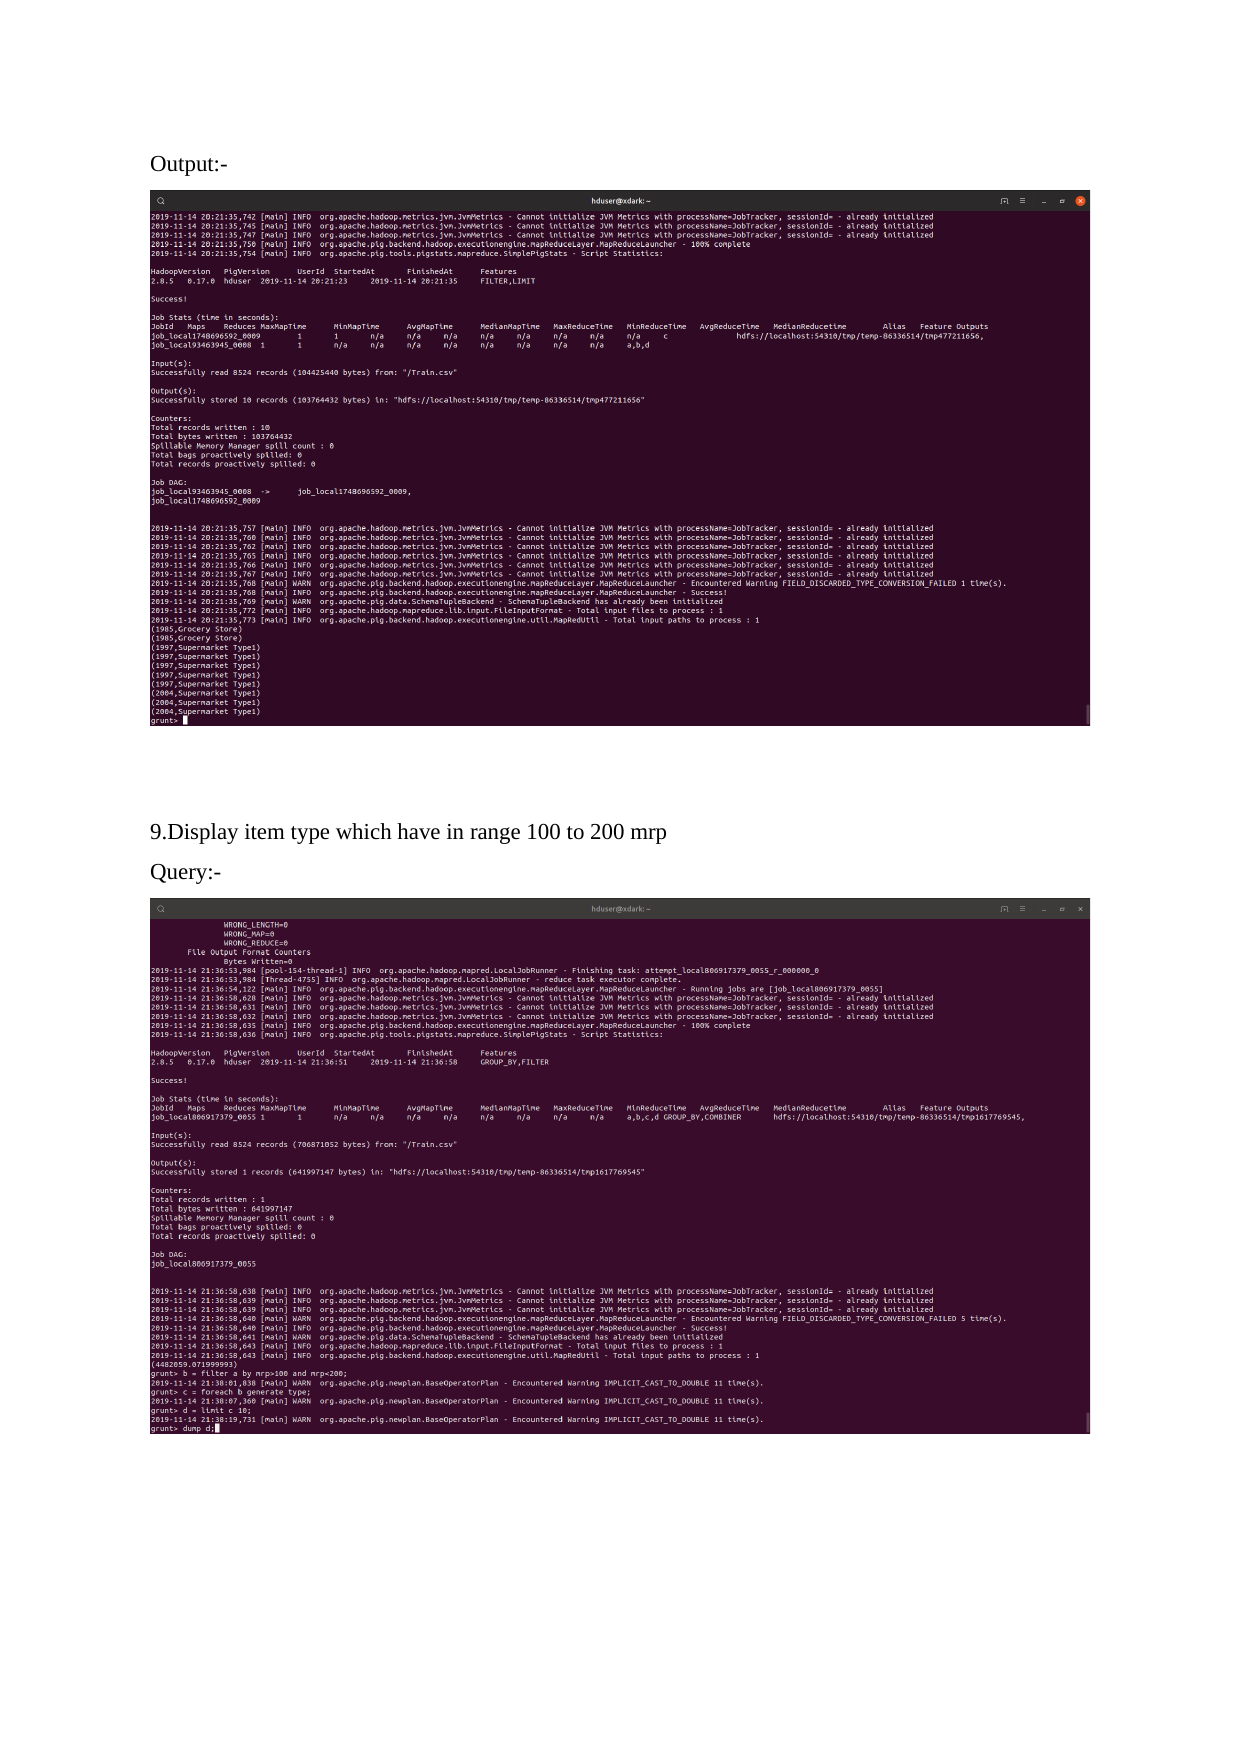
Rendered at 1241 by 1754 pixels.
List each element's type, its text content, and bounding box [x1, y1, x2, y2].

text Query:- [150, 858, 1090, 898]
picture [150, 898, 1091, 1434]
picture [150, 190, 1091, 726]
text Output:- [150, 150, 1090, 190]
text 9.Display item type which have in range 100 to 200 mrp [150, 818, 1090, 845]
